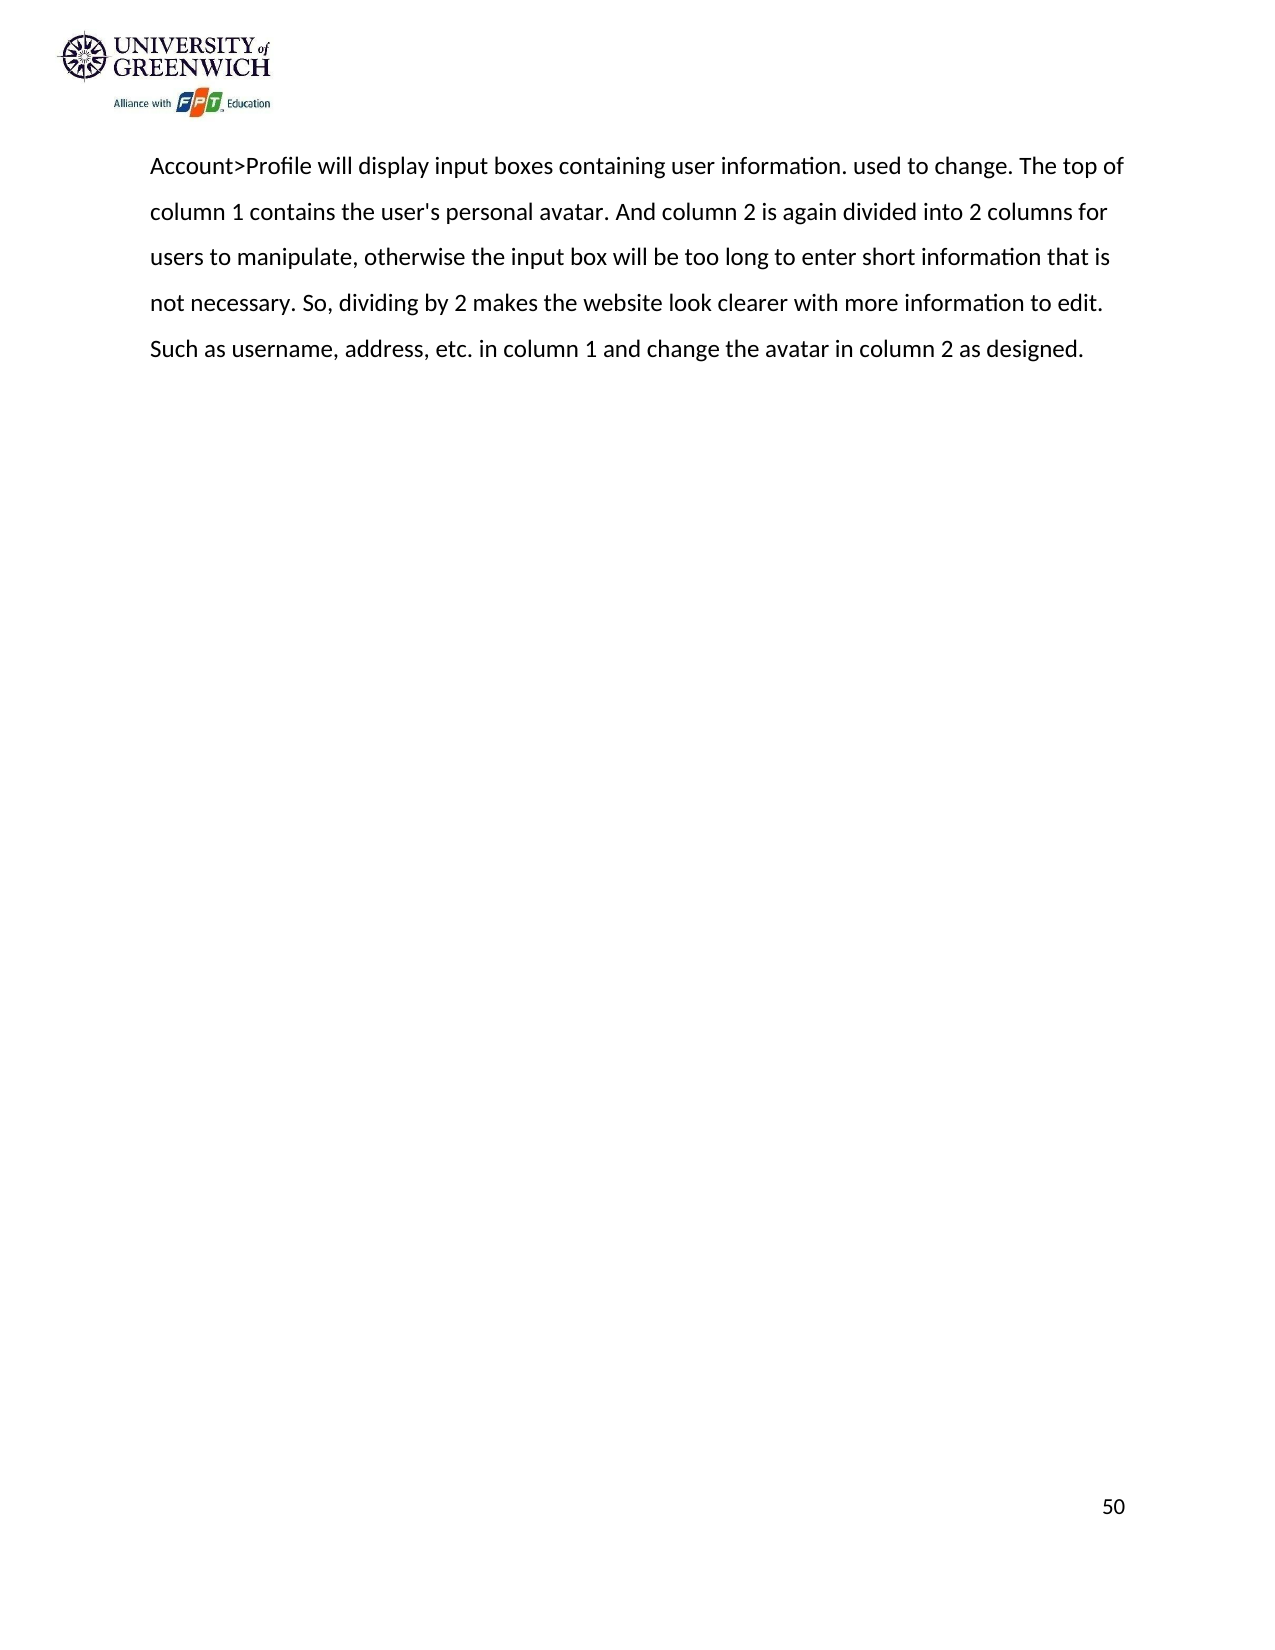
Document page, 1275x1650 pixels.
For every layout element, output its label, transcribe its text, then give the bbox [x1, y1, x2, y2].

picture [38, 12, 296, 142]
